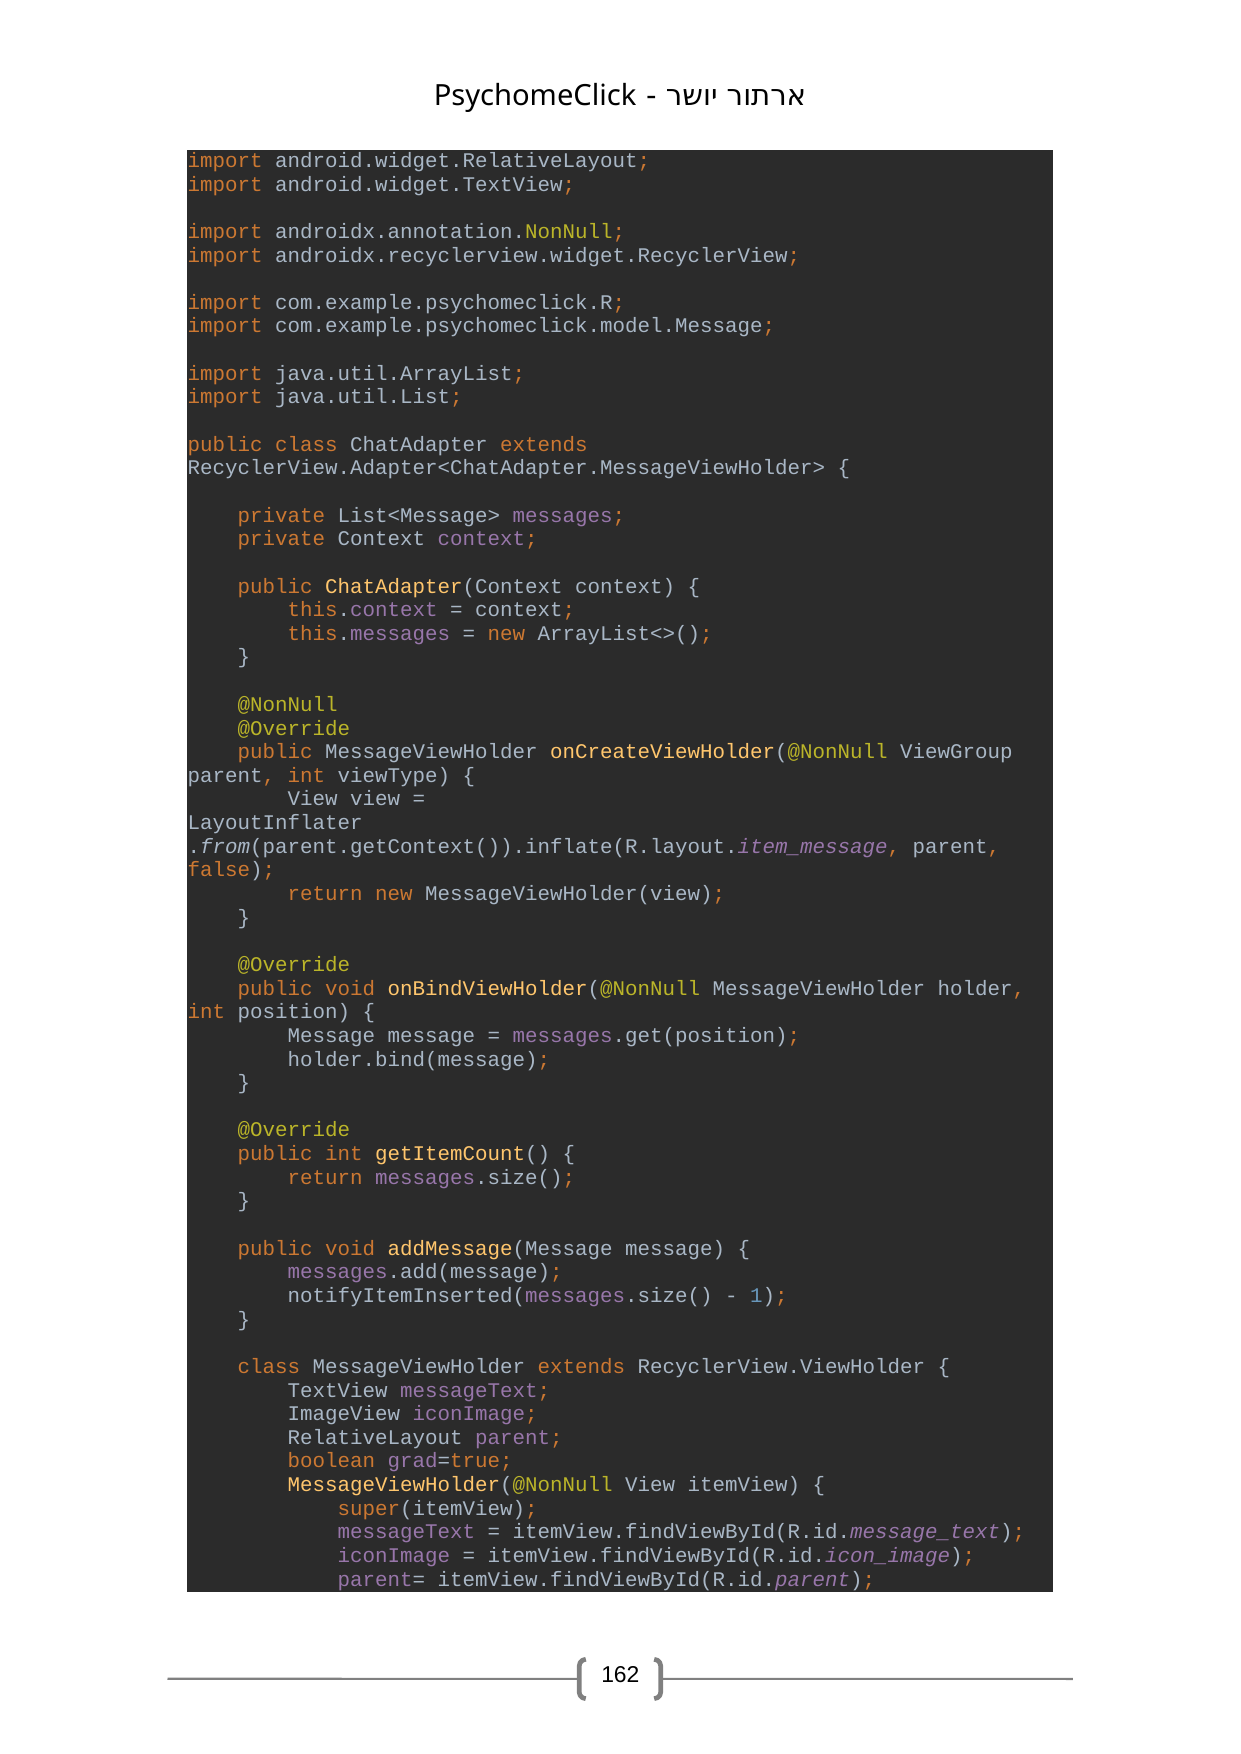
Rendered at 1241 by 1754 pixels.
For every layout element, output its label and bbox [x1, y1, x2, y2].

text [187, 150, 1053, 1592]
